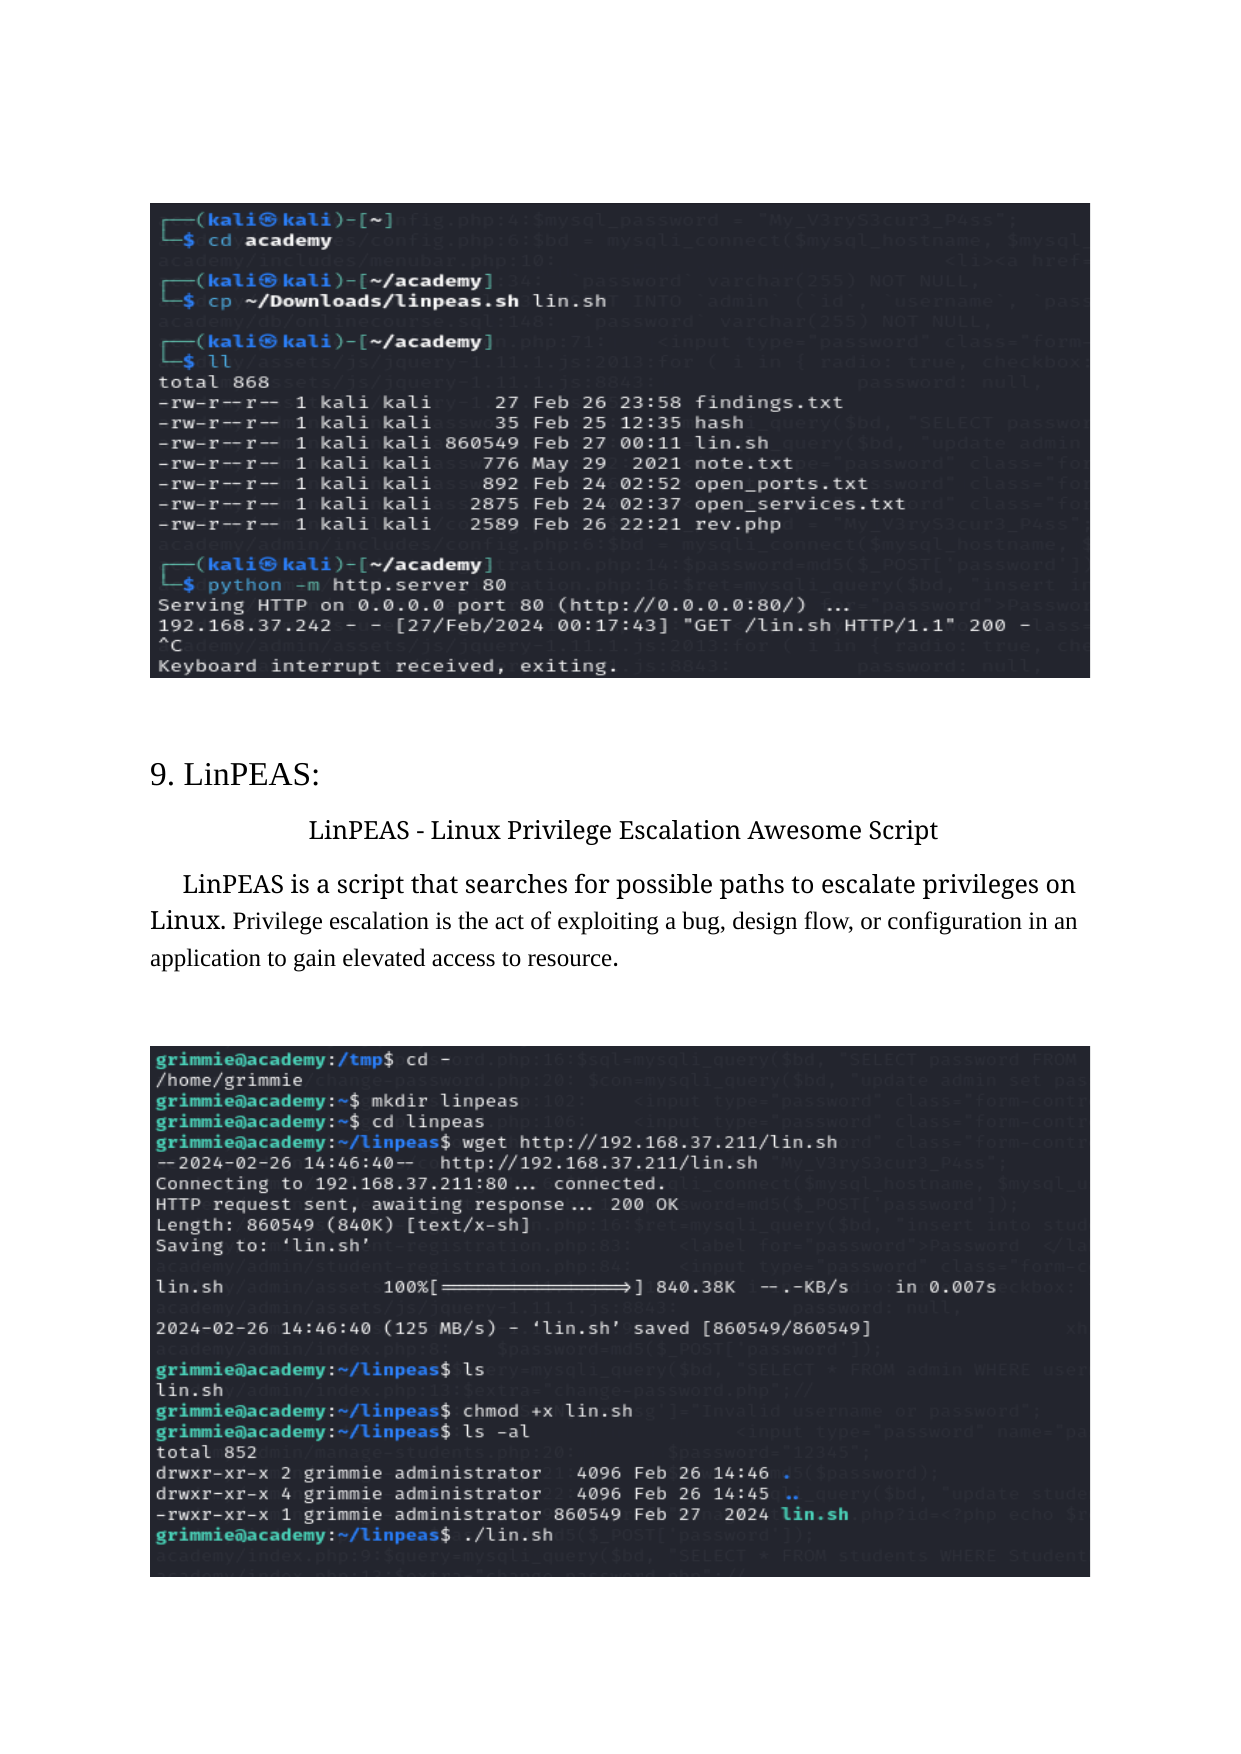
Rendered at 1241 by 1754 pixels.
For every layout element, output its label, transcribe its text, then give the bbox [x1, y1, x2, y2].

picture [150, 1046, 1091, 1577]
picture [150, 203, 1091, 678]
text 9. LinPEAS: [150, 754, 1090, 793]
text LinPEAS is a script that searches for possible paths to escalate privileges on Linux. Privilege escalation is the act of exploiting a bug, design flow, or configuration in an application to gain elevated access to resource. [150, 866, 1090, 974]
text LinPEAS - Linux Privilege Escalation Awesome Script [150, 812, 1090, 847]
